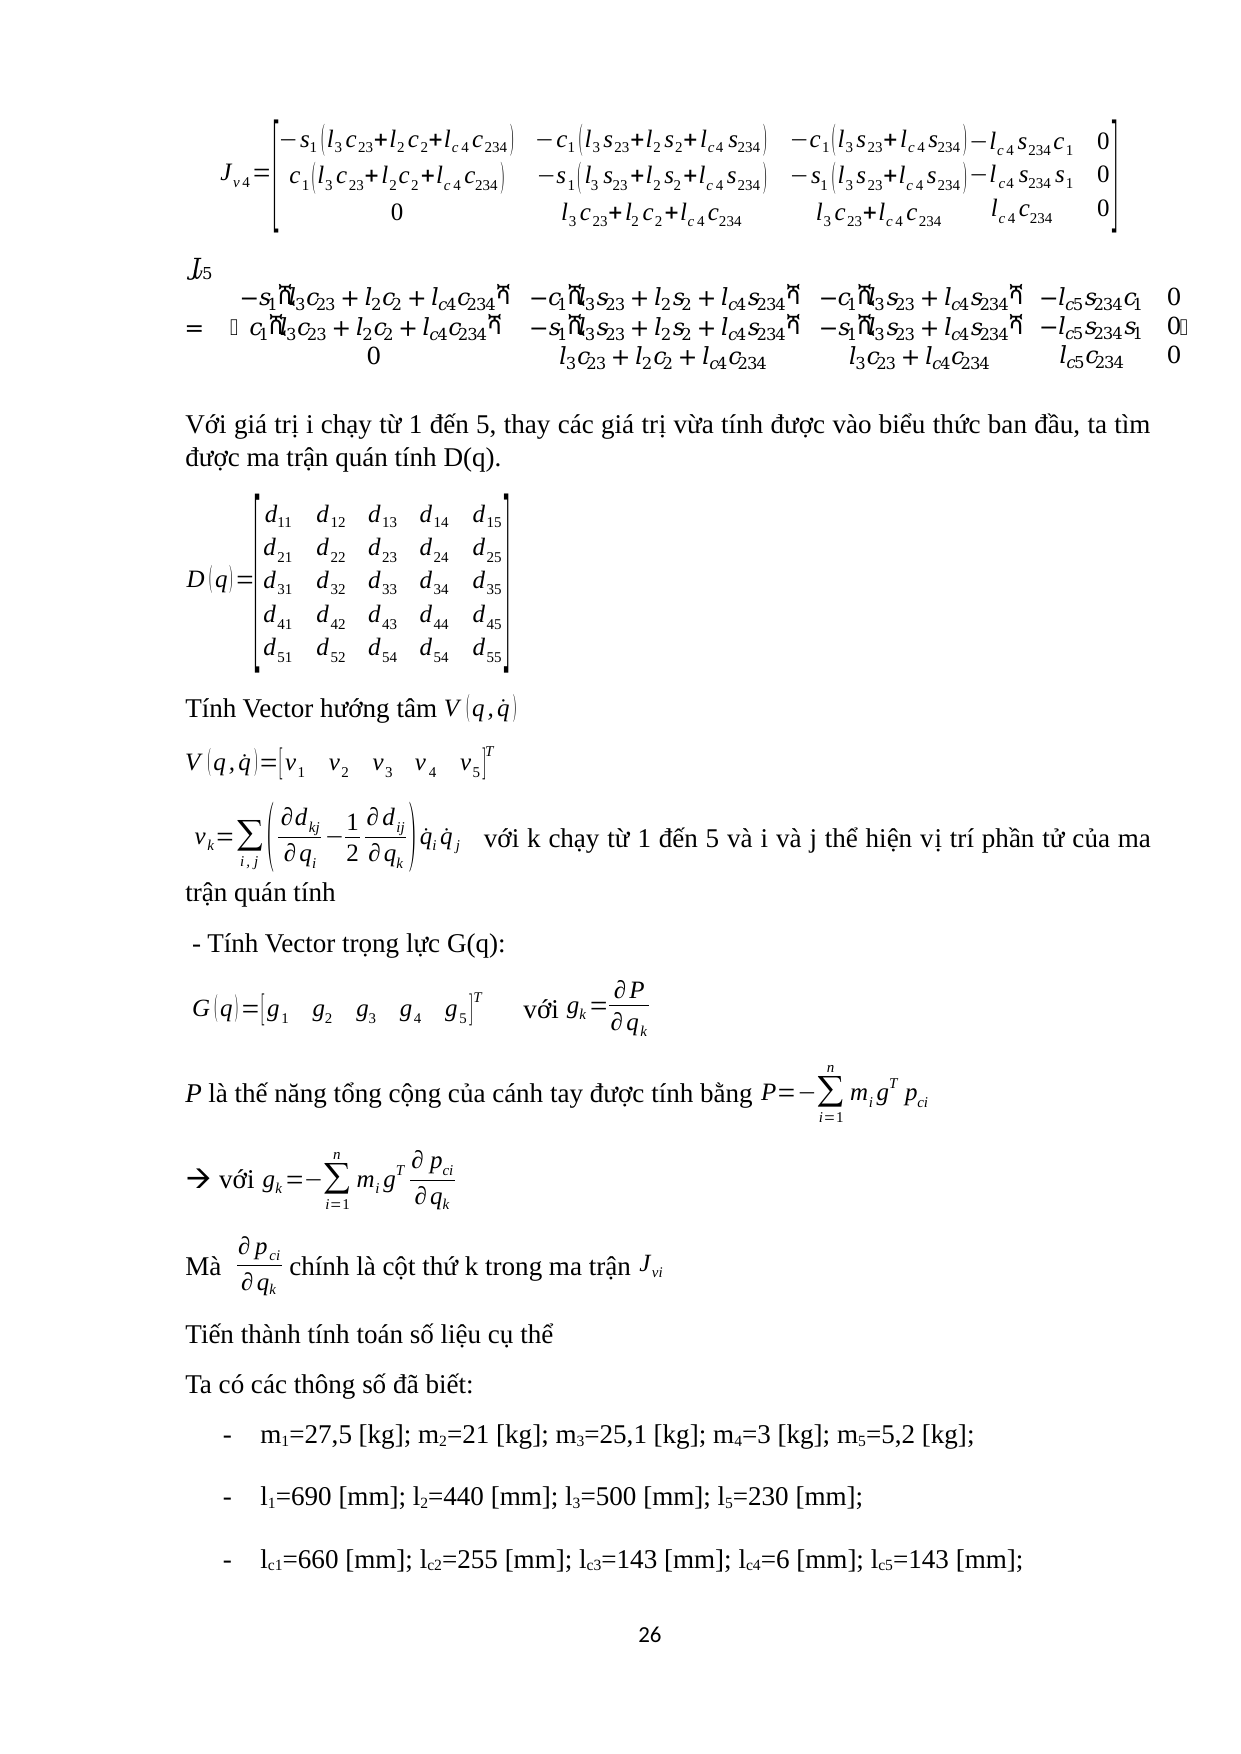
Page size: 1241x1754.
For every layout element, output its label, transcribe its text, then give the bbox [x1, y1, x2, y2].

text Tính Vector hướng tâm [185, 692, 1152, 724]
text với k chạy từ 1 đến 5 và i và j thể hiện vị trí phần tử của ma trận quán tính [185, 801, 1152, 908]
text P là thế năng tổng cộng của cánh tay được tính bằng [185, 1059, 1152, 1126]
list lc1=660 [mm]; lc2=255 [mm]; lc3=143 [mm]; lc4=6 [mm]; lc5=143 [mm]; [223, 1543, 1152, 1574]
text Ta có các thông số đã biết: [185, 1368, 1152, 1399]
text Mà chính là cột thứ k trong ma trận [185, 1232, 1152, 1299]
text - Tính Vector trọng lực G(q): [185, 927, 1152, 958]
text Với giá trị i chạy từ 1 đến 5, thay các giá trị vừa tính được vào biểu thức ban đầu, ta tìm được ma trận quán tính D(q). [185, 408, 1152, 473]
list m1=27,5 [kg]; m2=21 [kg]; m3=25,1 [kg]; m4=3 [kg]; m5=5,2 [kg]; [223, 1418, 1152, 1449]
list l1=690 [mm]; l2=440 [mm]; l3=500 [mm]; l5=230 [mm]; [223, 1481, 1152, 1512]
text Tiến thành tính toán số liệu cụ thể [185, 1318, 1152, 1349]
text với [185, 977, 1152, 1040]
text với [185, 1145, 1152, 1213]
